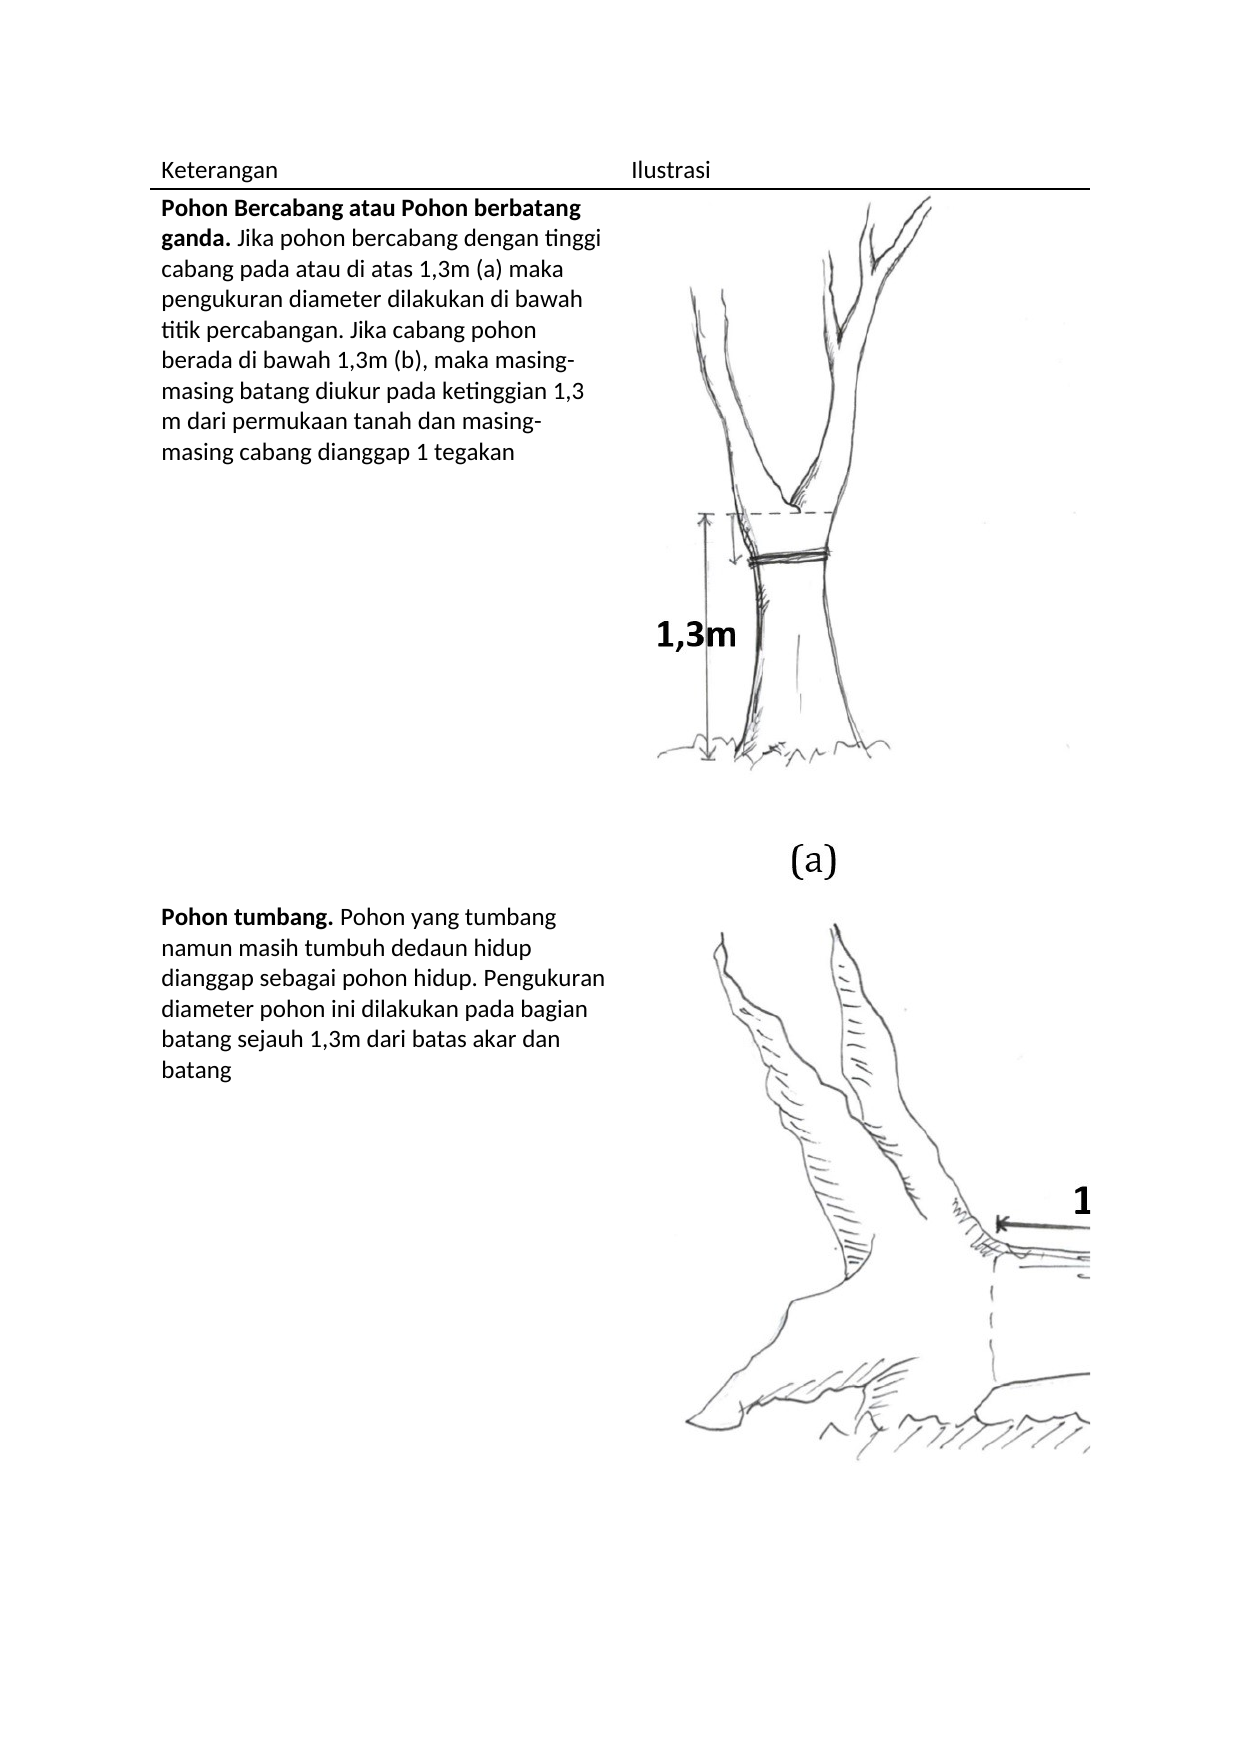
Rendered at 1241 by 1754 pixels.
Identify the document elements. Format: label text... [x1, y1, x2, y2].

table_header Ilustrasi [620, 150, 1090, 188]
picture [650, 901, 1091, 1472]
table_header Keterangan [150, 150, 620, 188]
table_cell [620, 898, 1090, 1475]
table_cell Pohon tumbang. Pohon yang tumbang namun masih tumbuh dedaun hidup dianggap sebagai pohon hidup. Pengukuran diameter pohon ini dilakukan pada bagian batang sejauh 1,3m dari batas akar dan batang [150, 898, 620, 1475]
picture [650, 191, 1091, 894]
table_cell [620, 190, 1090, 897]
table_cell Pohon Bercabang atau Pohon berbatang ganda. Jika pohon bercabang dengan tinggi cabang pada atau di atas 1,3m (a) maka pengukuran diameter dilakukan di bawah titik percabangan. Jika cabang pohon berada di bawah 1,3m (b), maka masing-masing batang diukur pada ketinggian 1,3 m dari permukaan tanah dan masing-masing cabang dianggap 1 tegakan [150, 190, 620, 897]
